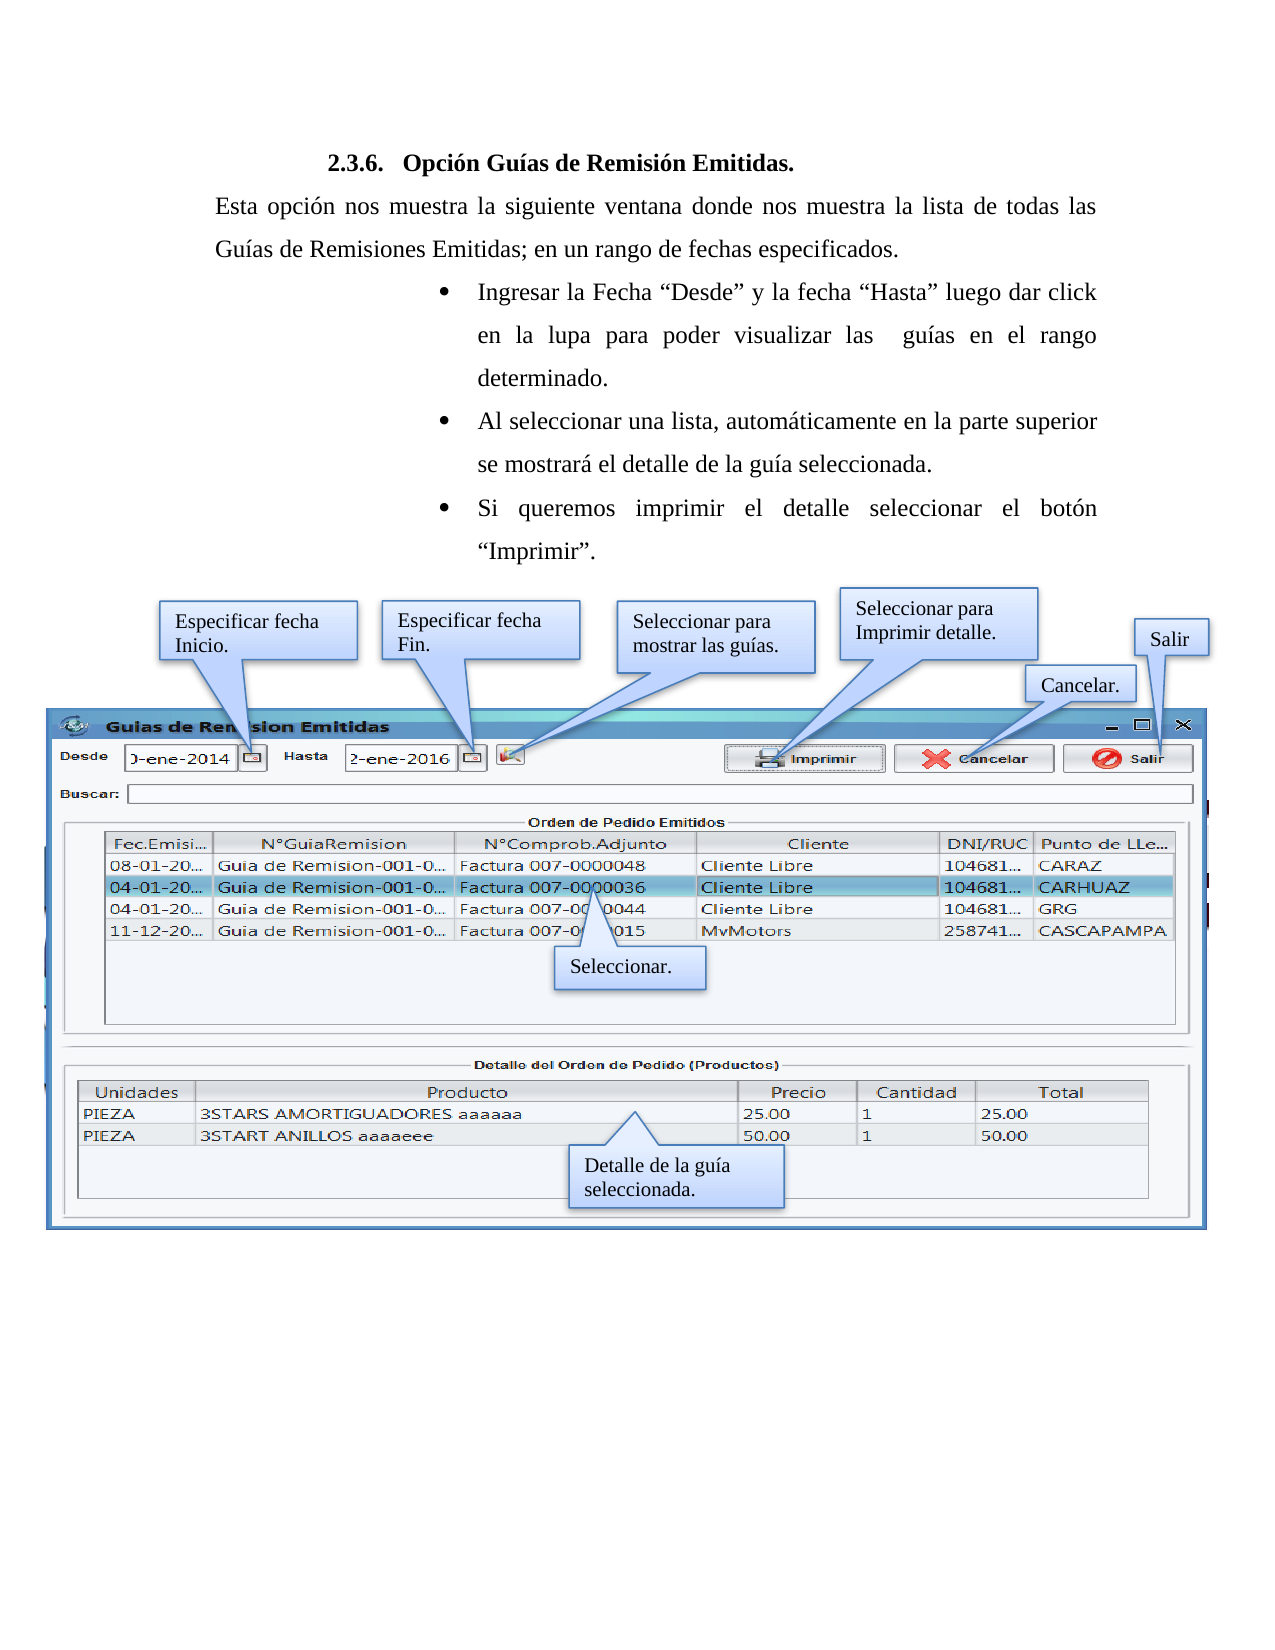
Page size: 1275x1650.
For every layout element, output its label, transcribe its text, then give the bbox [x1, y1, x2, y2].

list Opción Guías de Remisión Emitidas. [327, 148, 1098, 176]
list Al seleccionar una lista, automáticamente en la parte superior se mostrará el detalle de la guía seleccionada. [440, 406, 1098, 478]
list Ingresar la Fecha “Desde” y la fecha “Hasta” luego dar click en la lupa para poder visualizar las guías en el rango determinado. [440, 277, 1098, 392]
list Esta opción nos muestra la siguiente ventana donde nos muestra la lista de todas las Guías de Remisiones Emitidas; en un rango de fechas especificados. [215, 191, 1098, 263]
picture [44, 708, 1209, 1230]
list Si queremos imprimir el detalle seleccionar el botón “Imprimir”. [440, 493, 1098, 564]
